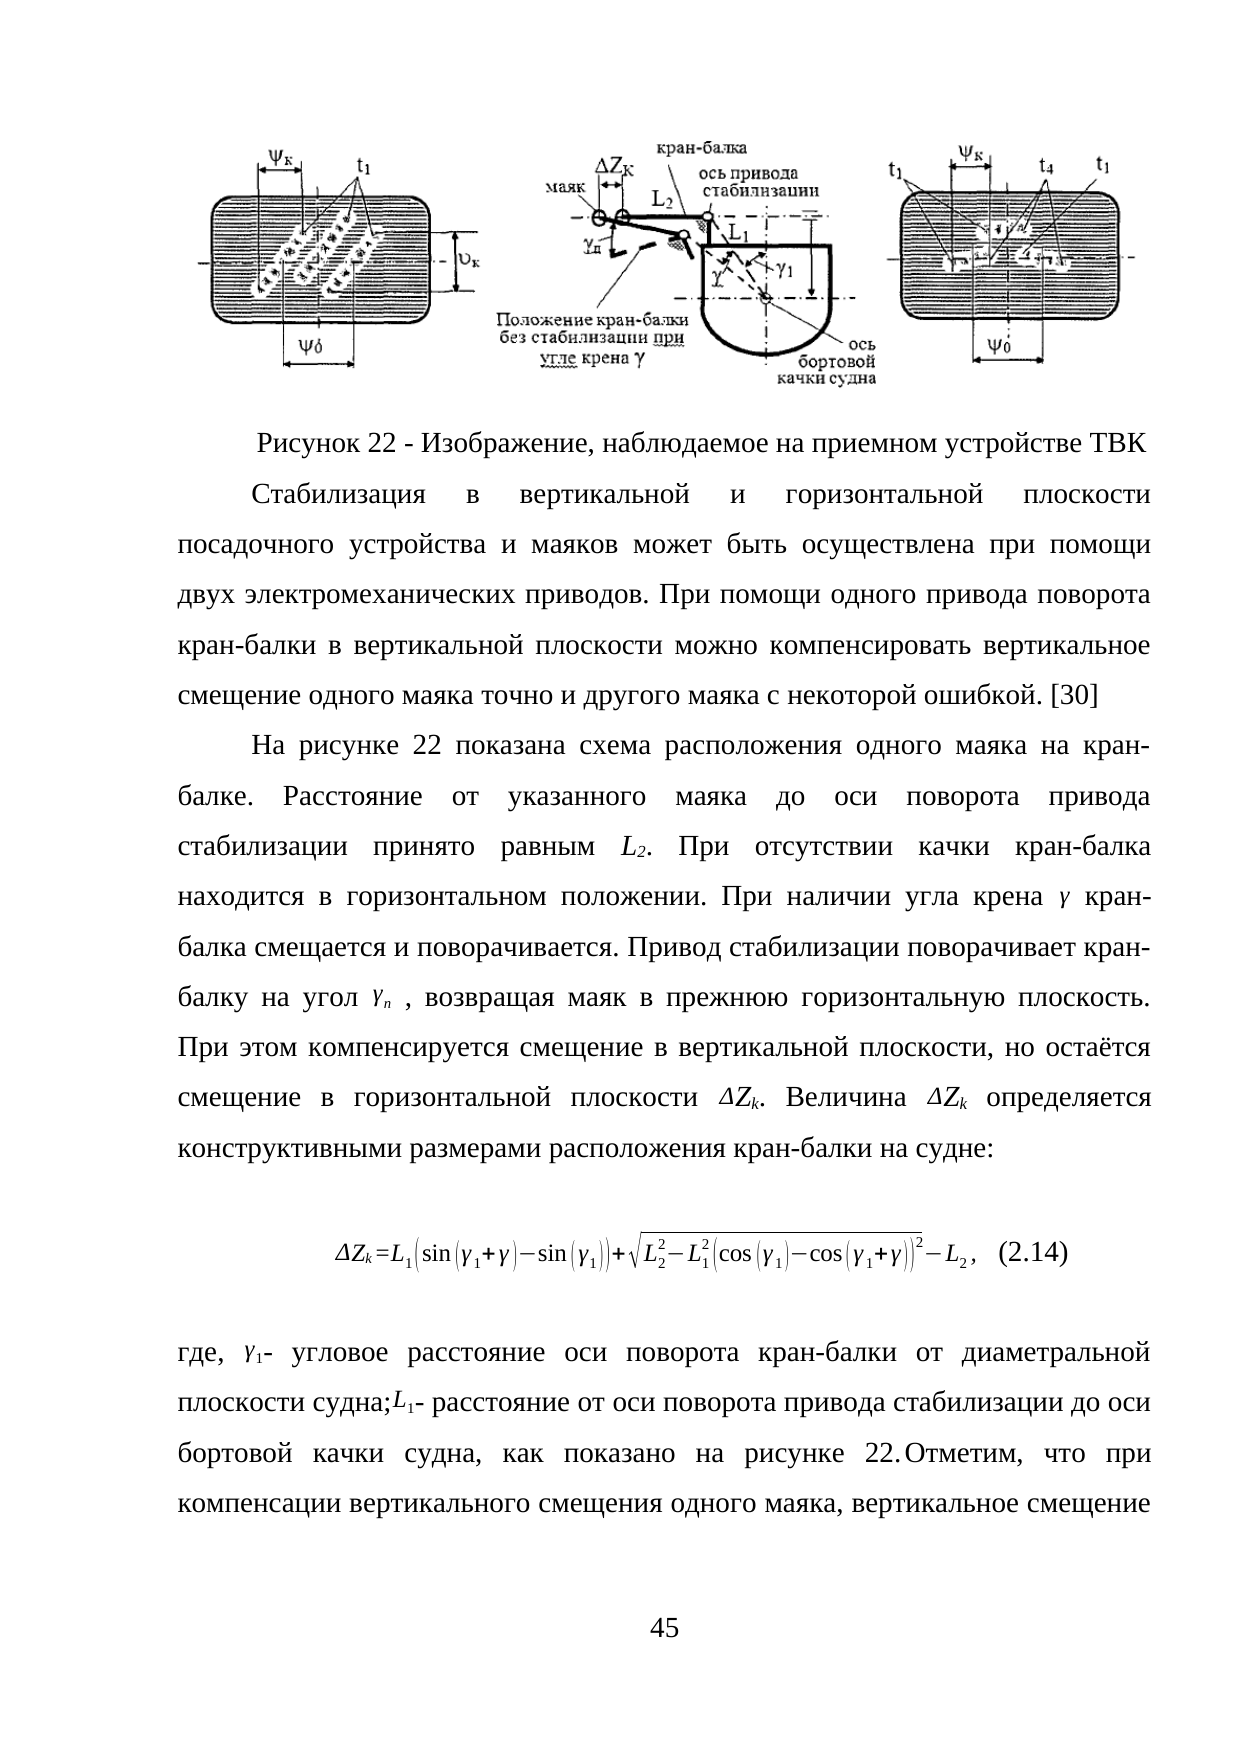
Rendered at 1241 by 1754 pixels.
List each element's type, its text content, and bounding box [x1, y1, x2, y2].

picture [177, 118, 1152, 409]
text Стабилизация в вертикальной и горизонтальной плоскости посадочного устройства и маяков может быть осуществлена при помощи двух электромеханических приводов. При помощи одного привода поворота кран-балки в вертикальной плоскости можно компенсировать вертикальное смещение одного маяка точно и другого маяка с некоторой ошибкой. [30] [177, 476, 1152, 711]
text Рисунок 22 - Изображение, наблюдаемое на приемном устройстве ТВК [177, 426, 1152, 459]
text Zk = (2.14) [177, 1231, 1152, 1274]
text На рисунке 22 показана схема расположения одного маяка на кран-балке. Расстояние от указанного маяка до оси поворота привода стабилизации принято равным L2. При отсутствии качки кран-балка находится в горизонтальном положении. При наличии угла крена кран-балка смещается и поворачивается. Привод стабилизации поворачивает кран-балку на угол , возвращая маяк в прежнюю горизонтальную плоскость. При этом компенсируется смещение в вертикальной плоскости, но остаётся смещение в горизонтальной плоскости Zk. Величина Zk определяется конструктивными размерами расположения кран-балки на судне: [177, 727, 1152, 1163]
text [177, 1334, 1152, 1519]
